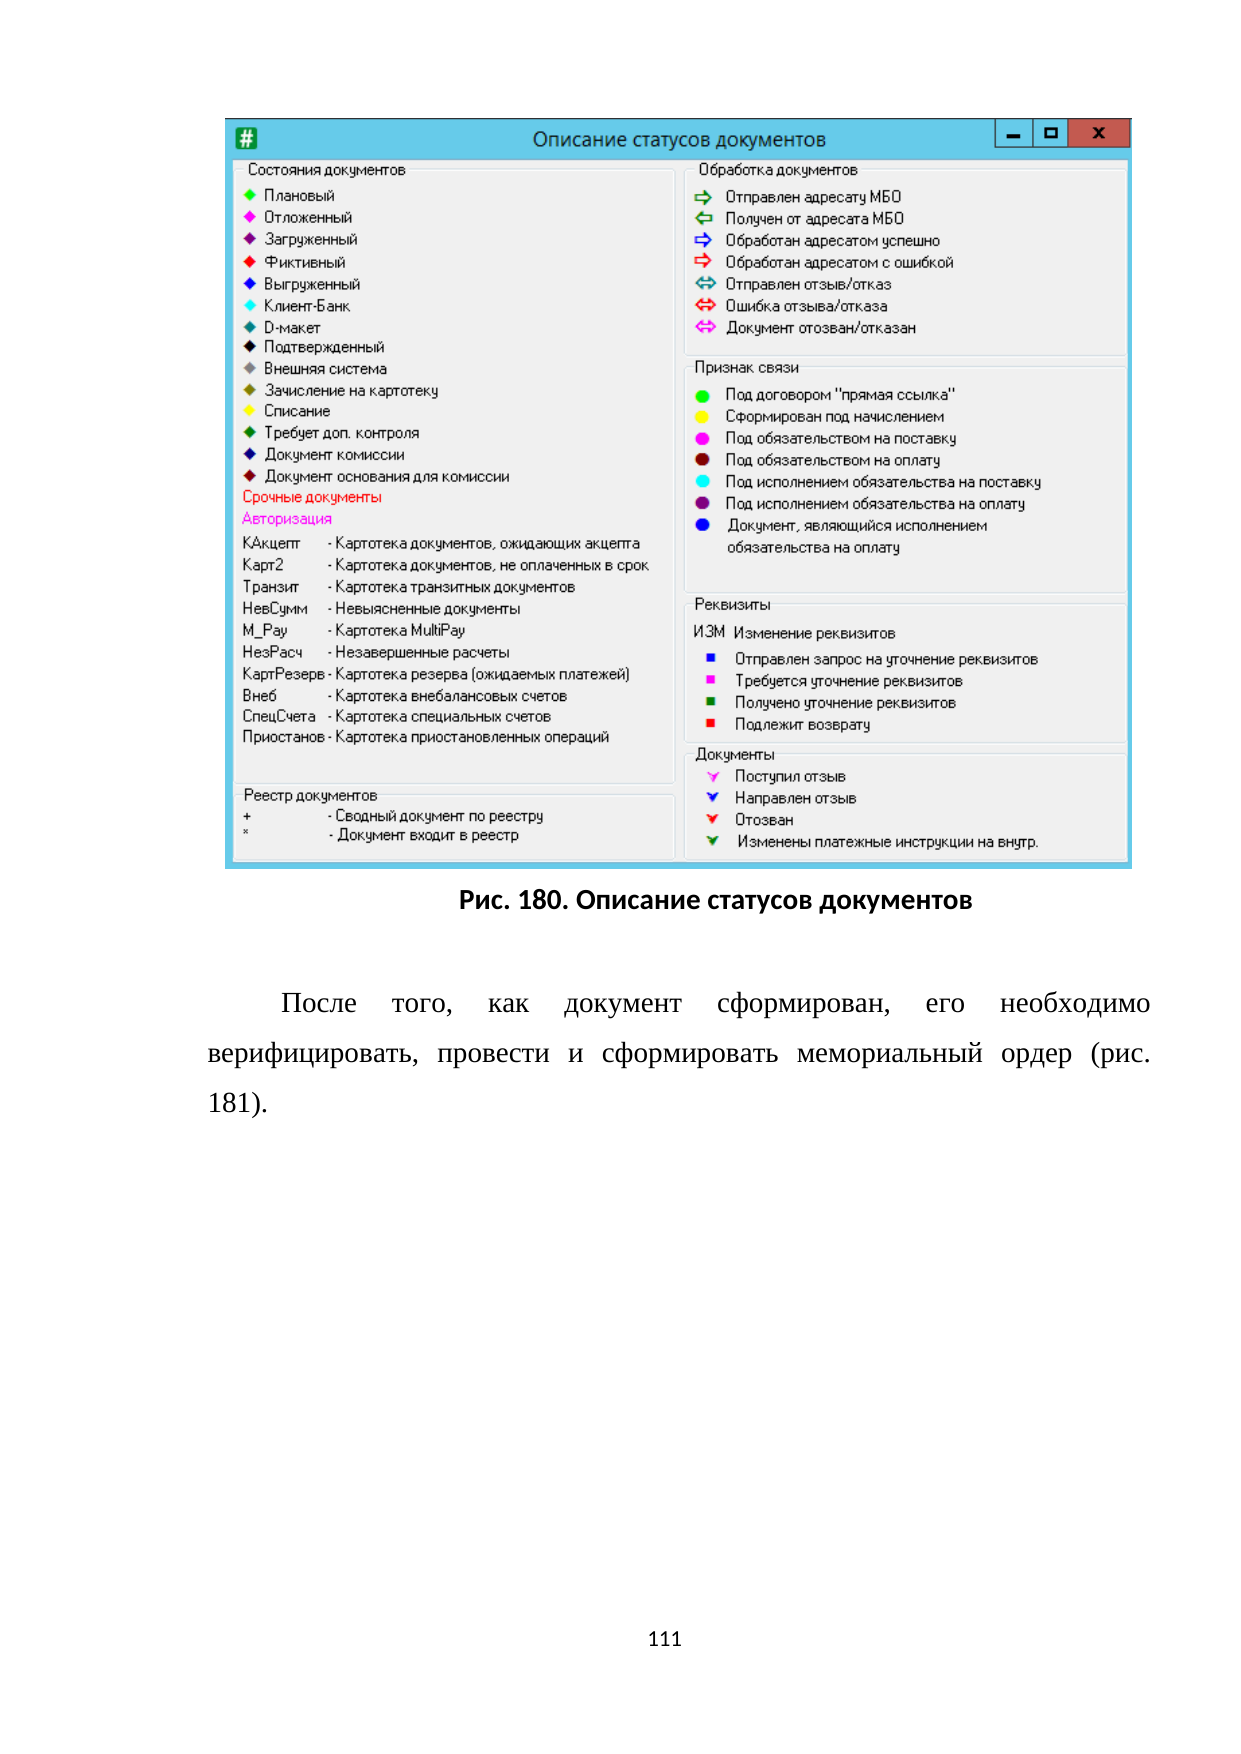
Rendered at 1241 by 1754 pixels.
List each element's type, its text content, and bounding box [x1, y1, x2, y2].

text После того, как документ сформирован, его необходимо верифицировать, провести и сформировать мемориальный ордер (рис. 181). [207, 985, 1152, 1119]
picture [225, 118, 1132, 869]
text Рис. 180. Описание статусов документов [207, 881, 1152, 917]
